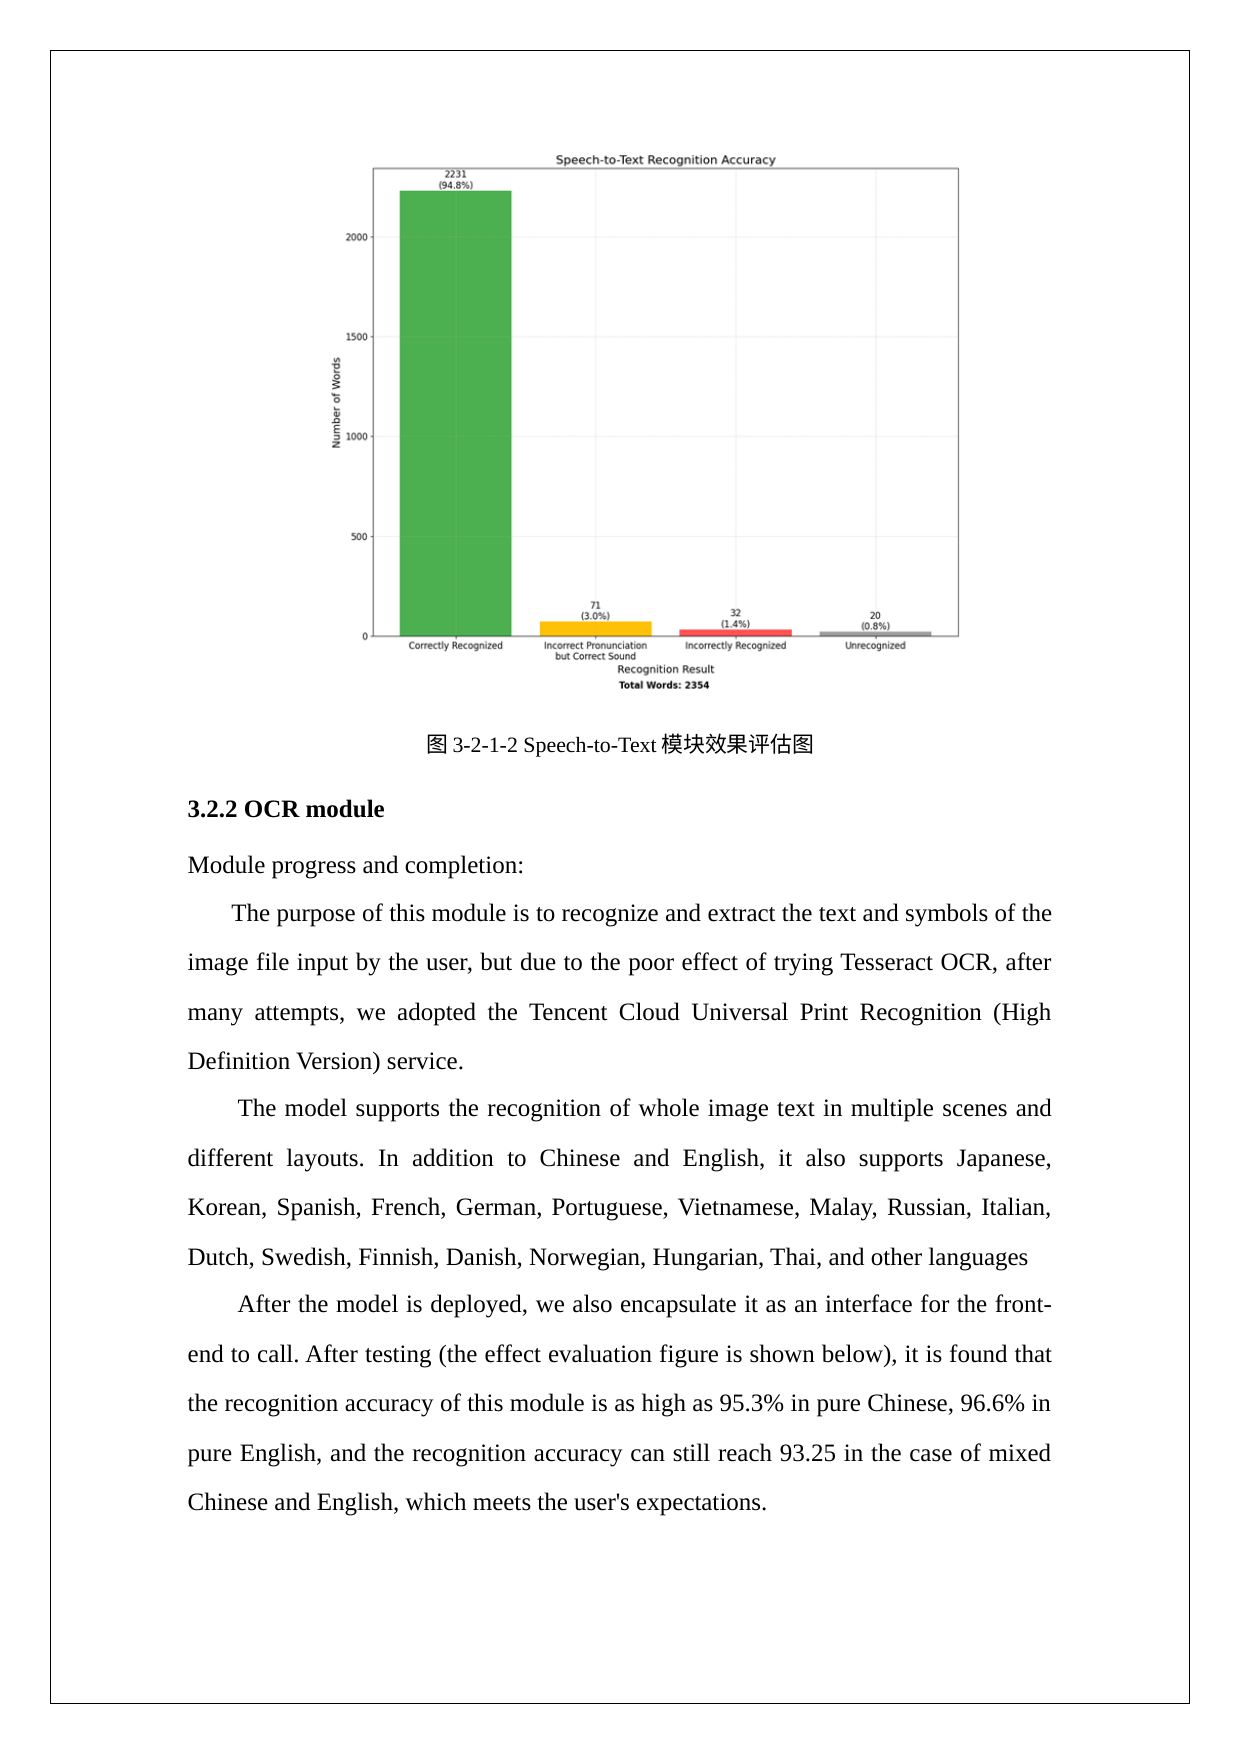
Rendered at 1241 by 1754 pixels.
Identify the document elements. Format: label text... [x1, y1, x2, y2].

text The purpose of this module is to recognize and extract the text and symbols of the image file input by the user, but due to the poor effect of trying Tesseract OCR, after many attempts, we adopted the Tencent Cloud Universal Print Recognition (High Definition Version) service. [187, 896, 1053, 1077]
text After the model is deployed, we also encapsulate it as an interface for the front-end to call. After testing (the effect evaluation figure is shown below), it is found that the recognition accuracy of this module is as high as 95.3% in pure Chinese, 96.6% in pure English, and the recognition accuracy can still reach 93.25 in the case of mixed Chinese and English, which meets the user's expectations. [187, 1287, 1053, 1518]
subtitle 3.2.2 OCR module [187, 792, 1053, 824]
text 图3-2-1-2 Speech-to-Text模块效果评估图 [187, 726, 1053, 759]
text The model supports the recognition of whole image text in multiple scenes and different layouts. In addition to Chinese and English, it also supports Japanese, Korean, Spanish, French, German, Portuguese, Vietnamese, Malay, Russian, Italian, Dutch, Swedish, Finnish, Danish, Norwegian, Hungarian, Thai, and other languages [187, 1091, 1053, 1273]
picture [327, 150, 963, 696]
text Module progress and completion: [187, 848, 1053, 881]
